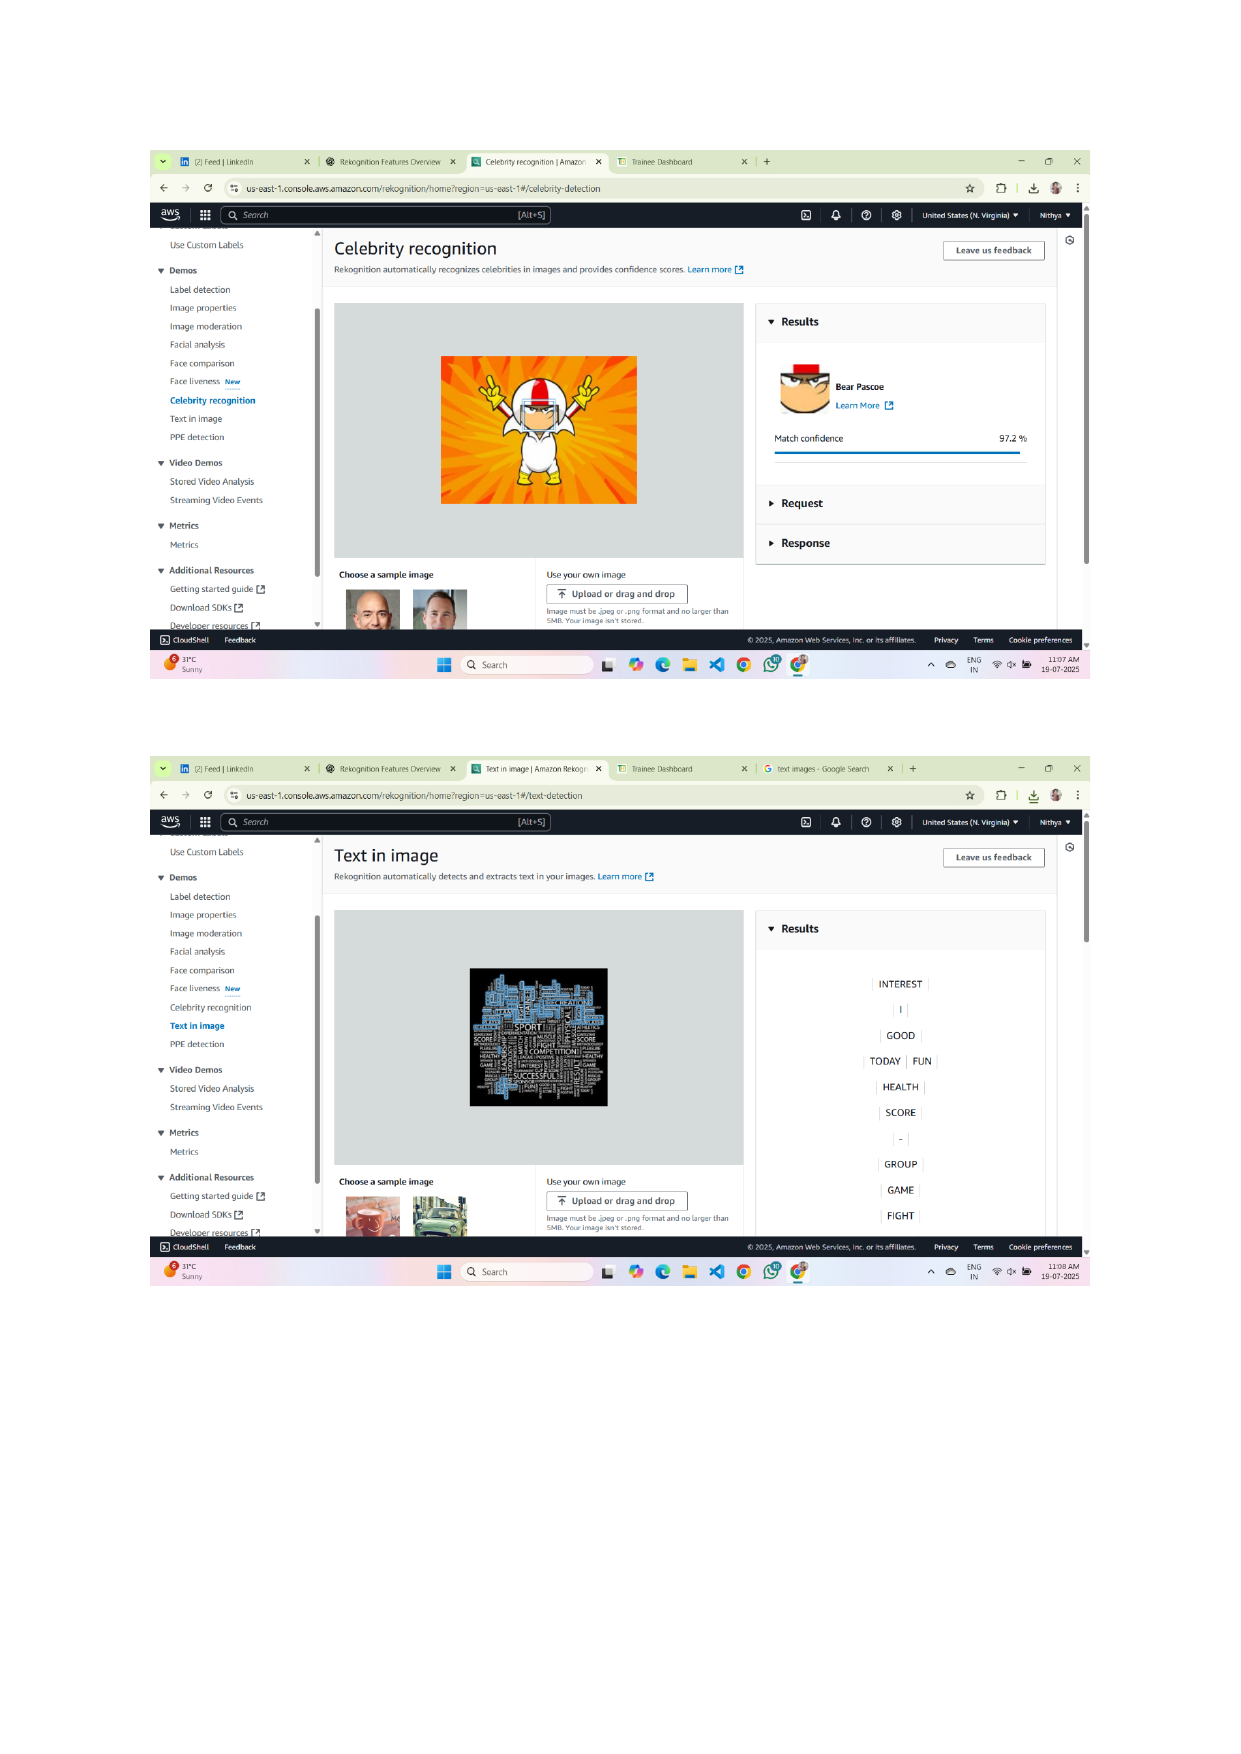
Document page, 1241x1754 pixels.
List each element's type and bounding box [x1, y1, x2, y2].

picture [150, 150, 1091, 679]
picture [150, 756, 1091, 1286]
